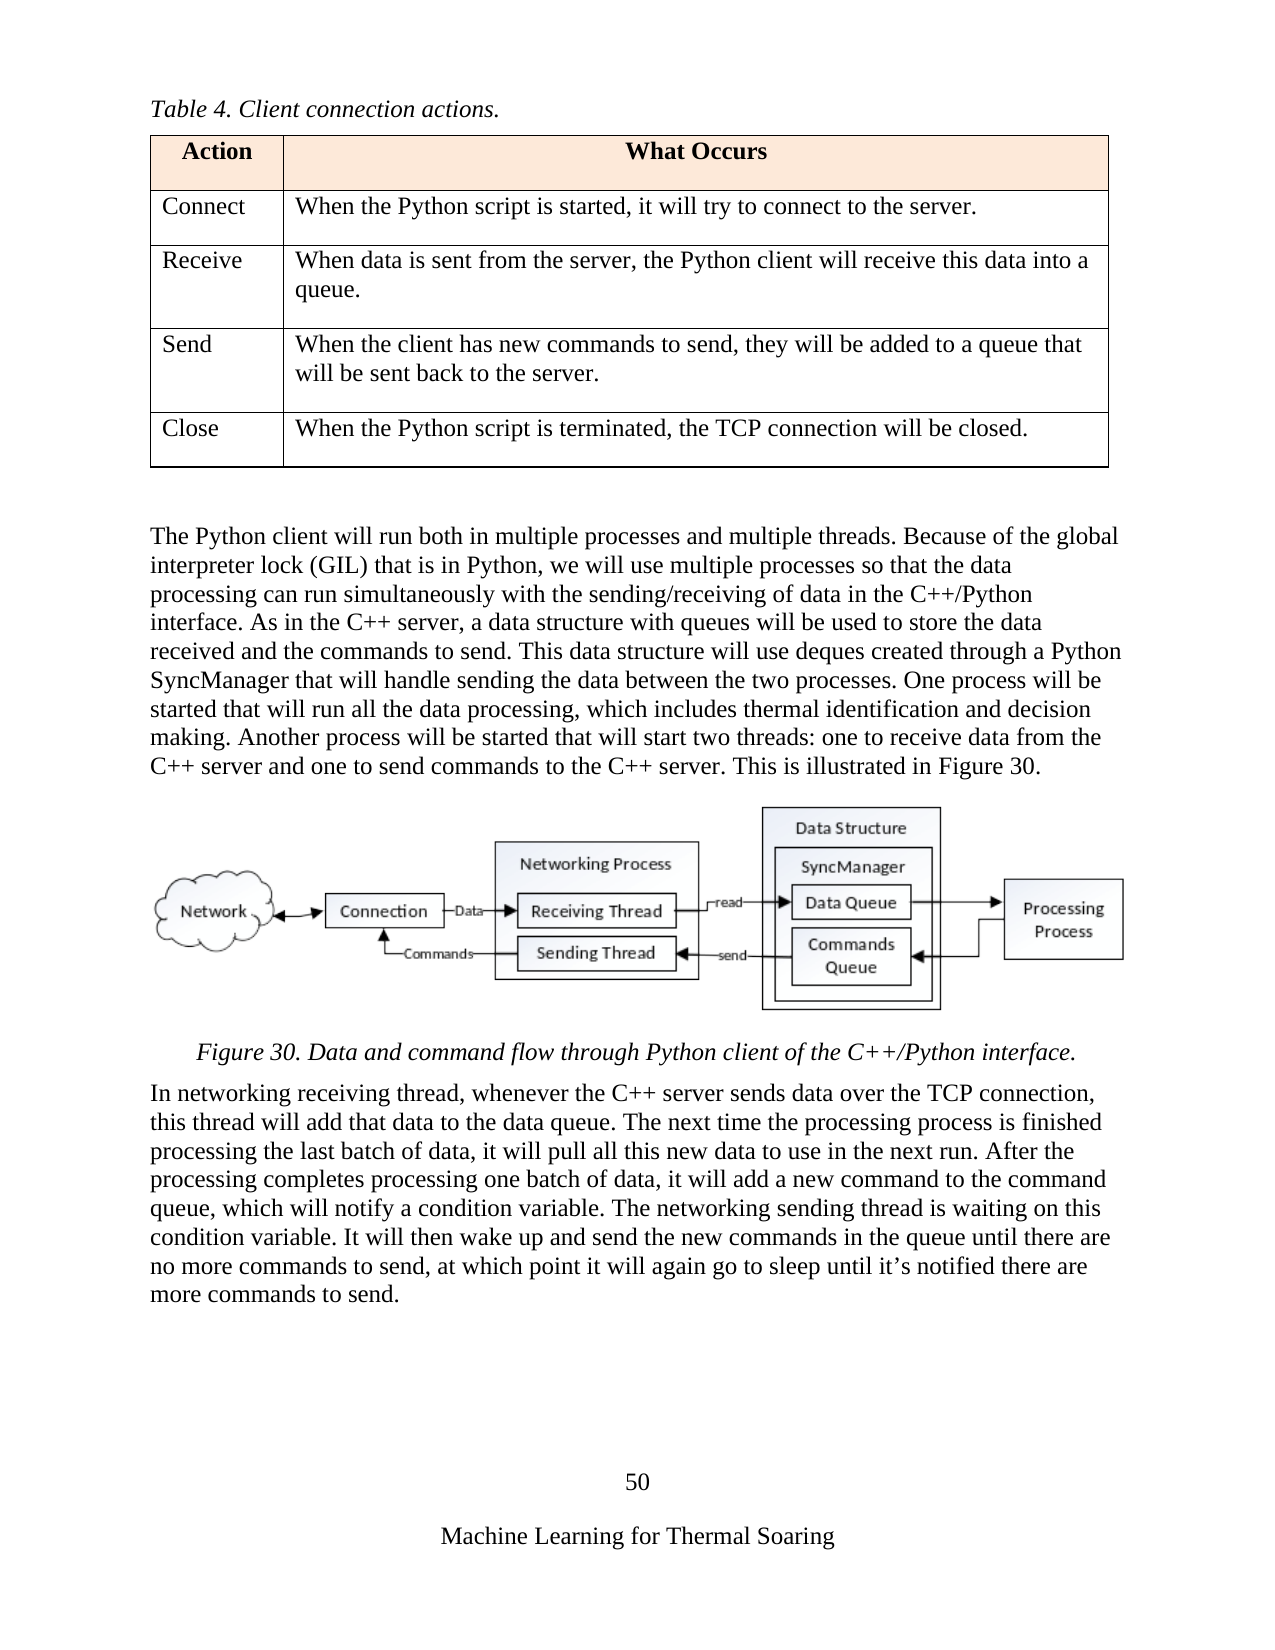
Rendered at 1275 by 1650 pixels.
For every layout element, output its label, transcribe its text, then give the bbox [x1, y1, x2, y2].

table_cell When the Python script is terminated, the TCP connection will be closed. [284, 413, 1108, 466]
text In networking receiving thread, whenever the C++ server sends data over the TCP connection, this thread will add that data to the data queue. The next time the processing process is finished processing the last batch of data, it will pull all this new data to use in the next run. After the processing completes processing one batch of data, it will add a new command to the command queue, which will notify a condition variable. The networking sending thread is waiting on this condition variable. It will then wake up and send the new commands in the queue until there are no more commands to send, at which point it will again go to sleep until it’s notified there are more commands to send. [150, 1078, 1125, 1308]
text Table 4. Client connection actions. [150, 94, 1125, 122]
table_cell Close [151, 413, 283, 466]
text The Python client will run both in multiple processes and multiple threads. Because of the global interpreter lock (GIL) that is in Python, we will use multiple processes so that the data processing can run simultaneously with the sending/receiving of data in the C++/Python interface. As in the C++ server, a data structure with queues will be used to store the data received and the commands to send. This data structure will use deques created through a Python SyncManager that will handle sending the data between the two processes. One process will be started that will run all the data processing, which includes thermal identification and decision making. Another process will be started that will start two threads: one to receive data from the C++ server and one to send commands to the C++ server. This is illustrated in Figure 30. [150, 521, 1125, 780]
text Figure 30. Data and command flow through Python client of the C++/Python interface. [150, 1037, 1125, 1066]
table_cell When the client has new commands to send, they will be added to a queue that will be sent back to the server. [284, 329, 1108, 412]
table_header Action [151, 136, 283, 190]
table_cell Connect [151, 191, 283, 244]
table_cell When data is sent from the server, the Python client will receive this data into a queue. [284, 246, 1108, 328]
table_cell Receive [151, 246, 283, 328]
table_cell When the Python script is started, it will try to connect to the server. [284, 191, 1108, 244]
table_header What Occurs [284, 136, 1108, 190]
table_cell Send [151, 329, 283, 412]
